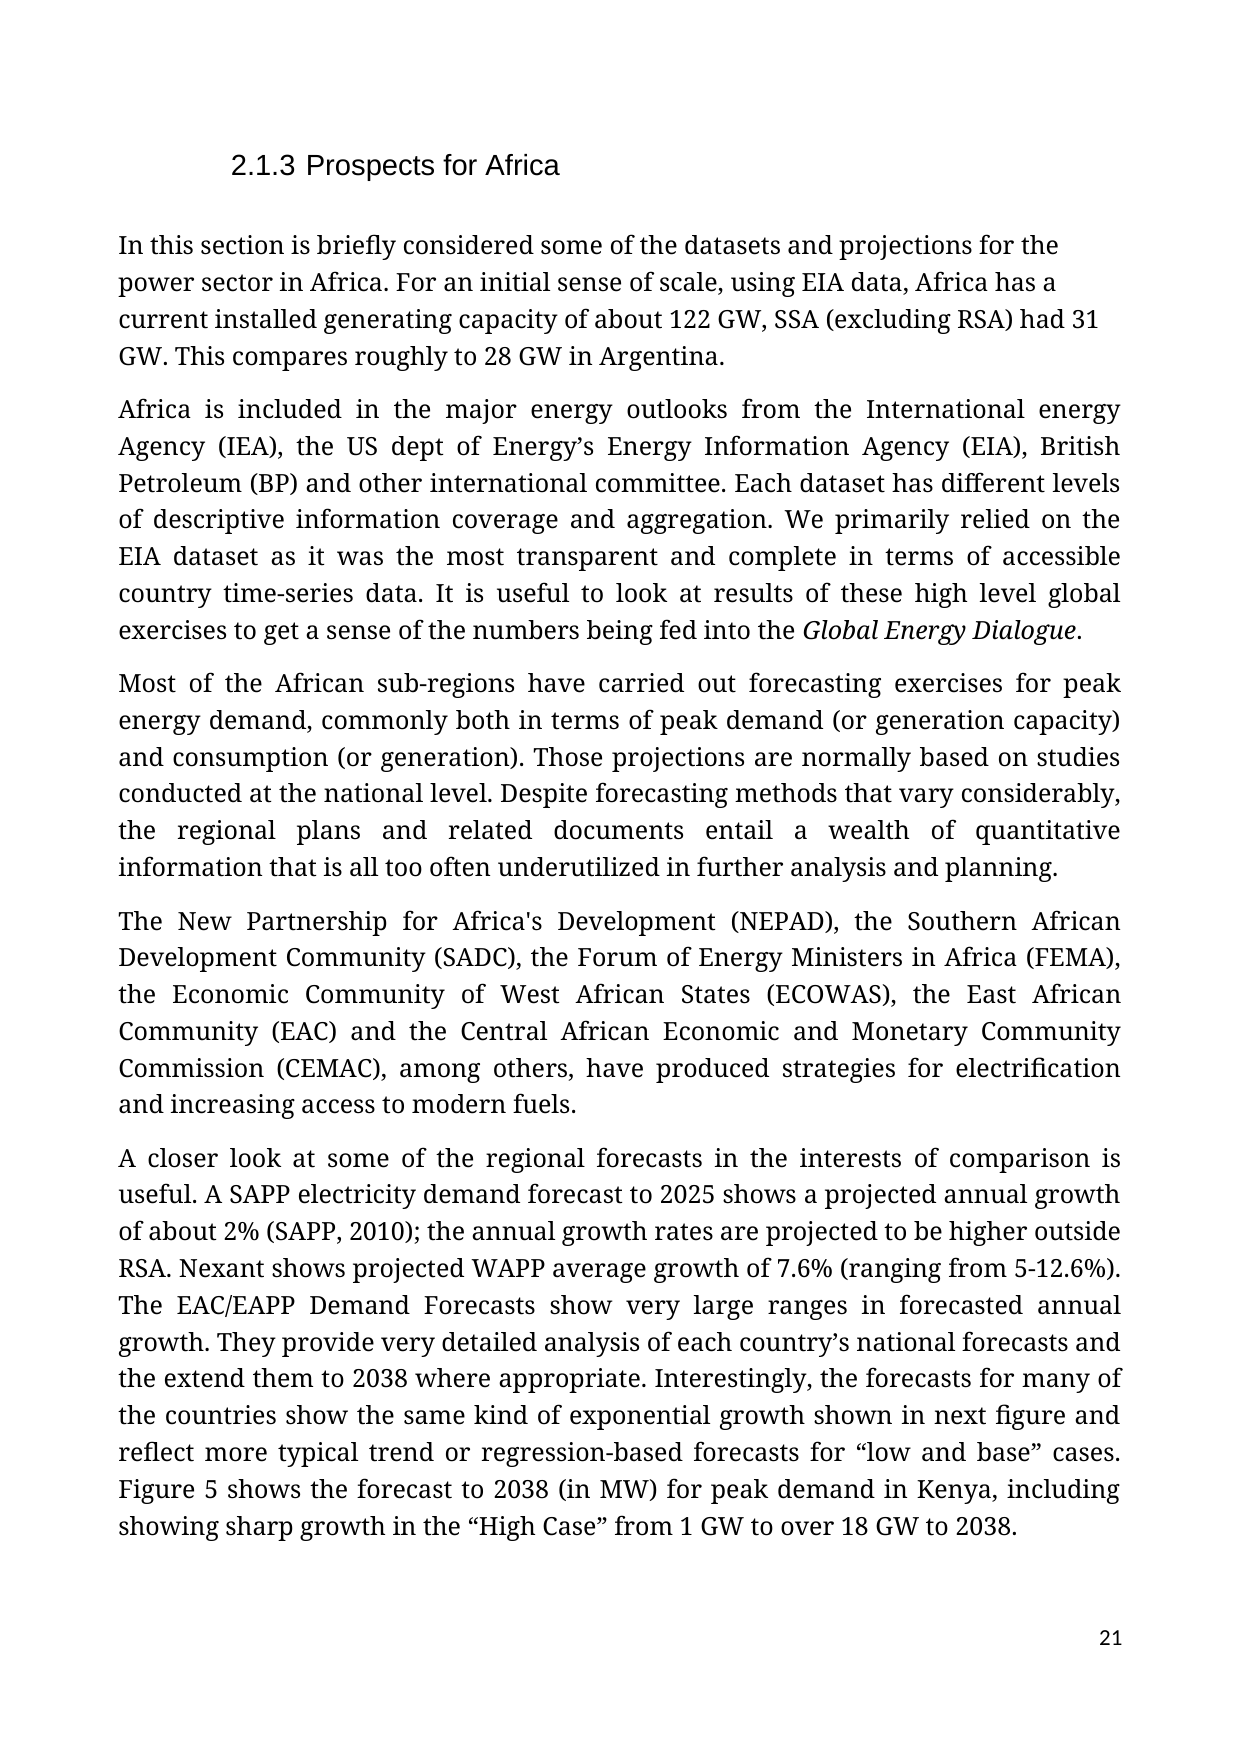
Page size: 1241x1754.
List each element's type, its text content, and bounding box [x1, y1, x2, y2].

text A closer look at some of the regional forecasts in the interests of comparison is useful. A SAPP electricity demand forecast to 2025 shows a projected annual growth of about 2% (SAPP, 2010); the annual growth rates are projected to be higher outside RSA. Nexant shows projected WAPP average growth of 7.6% (ranging from 5-12.6%). The EAC/EAPP Demand Forecasts show very large ranges in forecasted annual growth. They provide very detailed analysis of each country’s national forecasts and the extend them to 2038 where appropriate. Interestingly, the forecasts for many of the countries show the same kind of exponential growth shown in next figure and reflect more typical trend or regression-based forecasts for “low and base” cases. Figure 5 shows the forecast to 2038 (in MW) for peak demand in Kenya, including showing sharp growth in the “High Case” from 1 GW to over 18 GW to 2038. [118, 1140, 1122, 1542]
text Most of the African sub-regions have carried out forecasting exercises for peak energy demand, commonly both in terms of peak demand (or generation capacity) and consumption (or generation). Those projections are normally based on studies conducted at the national level. Despite forecasting methods that vary considerably, the regional plans and related documents entail a wealth of quantitative information that is all too often underutilized in further analysis and planning. [118, 666, 1122, 884]
text Africa is included in the major energy outlooks from the International energy Agency (IEA), the US dept of Energy’s Energy Information Agency (EIA), British Petroleum (BP) and other international committee. Each dataset has different levels of descriptive information coverage and aggregation. We primarily relied on the EIA dataset as it was the most transparent and complete in terms of accessible country time-series data. It is useful to look at results of these high level global exercises to get a sense of the numbers being fed into the Global Energy Dialogue. [118, 392, 1122, 646]
text In this section is briefly considered some of the datasets and projections for the power sector in Africa. For an initial sense of scale, using EIA data, Africa has a current installed generating capacity of about 122 GW, SSA (excluding RSA) had 31 GW. This compares roughly to 28 GW in Argentina. [118, 228, 1122, 372]
text The New Partnership for Africa's Development (NEPAD), the Southern African Development Community (SADC), the Forum of Energy Ministers in Africa (FEMA), the Economic Community of West African States (ECOWAS), the East African Community (EAC) and the Central African Economic and Monetary Community Commission (CEMAC), among others, have produced strategies for electrification and increasing access to modern fuels. [118, 903, 1122, 1121]
subtitle Prospects for Africa [231, 148, 1122, 181]
